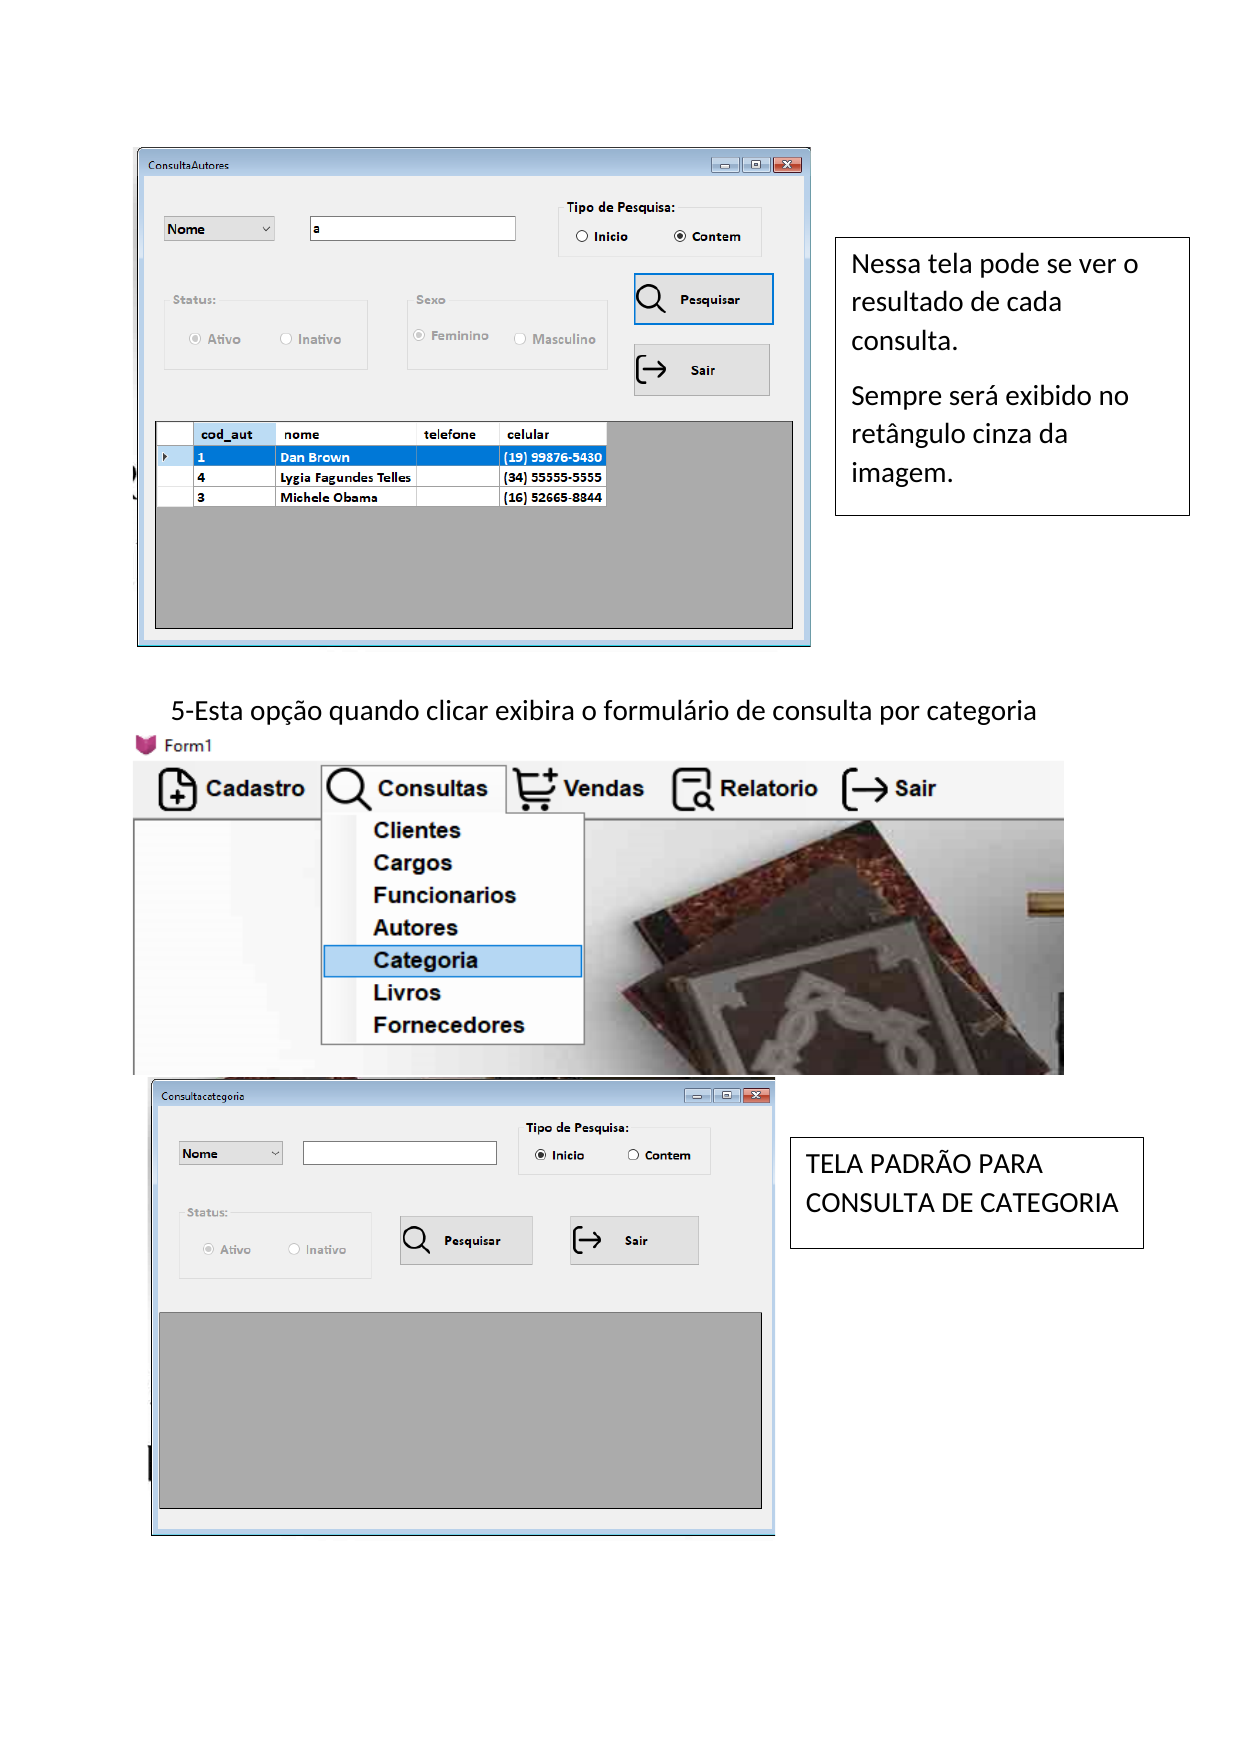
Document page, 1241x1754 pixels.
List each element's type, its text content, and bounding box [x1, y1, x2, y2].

list 5-Esta opção quando clicar exibira o formulário de consulta por categoria [170, 692, 1063, 728]
